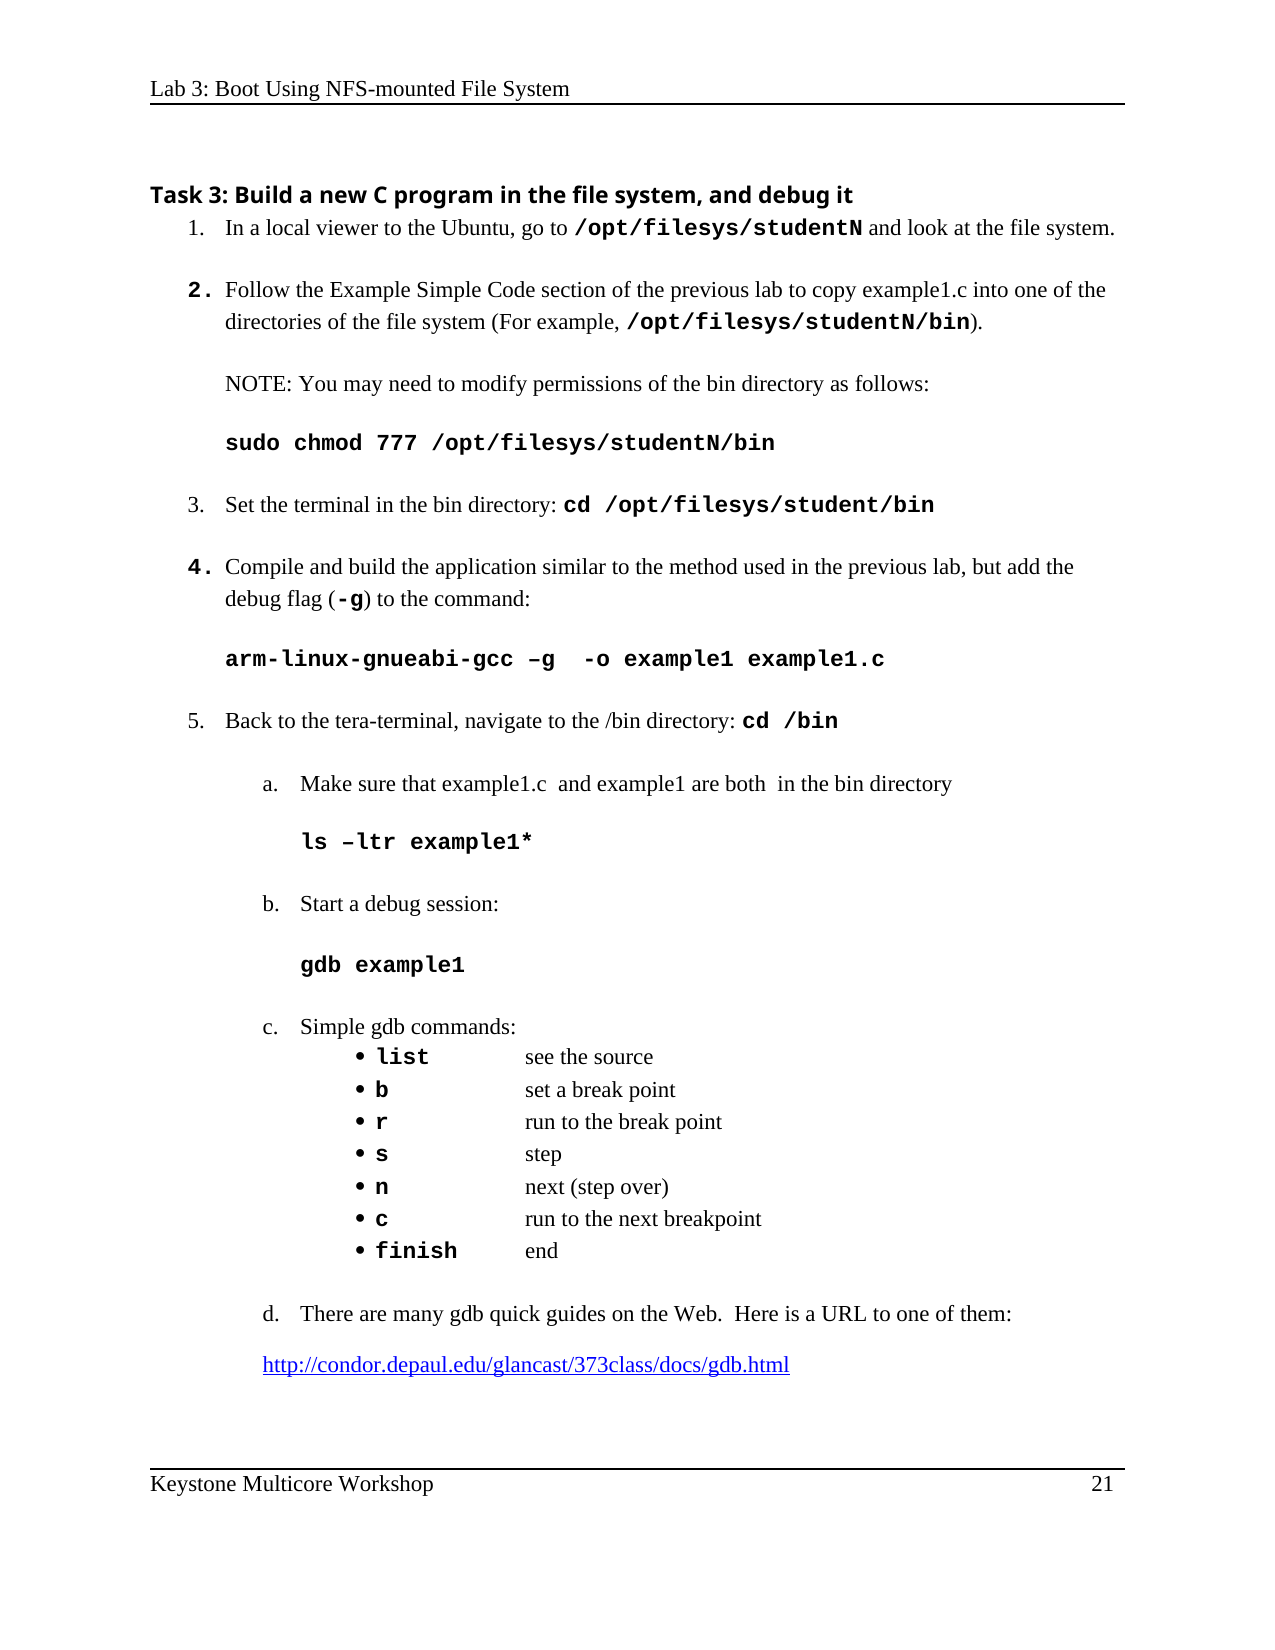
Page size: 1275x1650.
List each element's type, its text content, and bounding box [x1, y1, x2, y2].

list Make sure that example1.c and example1 are both in the bin directory ls –ltr example1* [262, 770, 1125, 886]
list Start a debug session: gdb example1 [262, 890, 1125, 1009]
list In a local viewer to the Ubuntu, go to /opt/filesys/studentN and look at the file system. [187, 214, 1125, 272]
text http://condor.depaul.edu/glancast/373class/docs/gdb.html [262, 1351, 1125, 1377]
list finish end [356, 1238, 1125, 1296]
list b set a break point [356, 1076, 1125, 1104]
list n next (step over) [356, 1173, 1125, 1201]
list Back to the tera-terminal, navigate to the /bin directory: cd /bin [187, 708, 1125, 766]
list c run to the next breakpoint [356, 1205, 1125, 1233]
list There are many gdb quick guides on the Web. Here is a URL to one of them: [262, 1300, 1125, 1326]
list Simple gdb commands: [262, 1013, 1125, 1039]
list Set the terminal in the bin directory: cd /opt/filesys/student/bin [187, 491, 1125, 549]
list r run to the break point [356, 1108, 1125, 1136]
list list see the source [356, 1043, 1125, 1071]
list Follow the Example Simple Code section of the previous lab to copy example1.c into one of the directories of the file system (For example, /opt/filesys/studentN/bin). NOTE: You may need to modify permissions of the bin directory as follows: sudo chmod 777 /opt/filesys/studentN/bin [187, 276, 1125, 487]
subtitle Task 3: Build a new C program in the file system, and debug it [150, 178, 1125, 210]
list s step [356, 1140, 1125, 1169]
list Compile and build the application similar to the method used in the previous lab, but add the debug flag (-g) to the command: arm-linux-gnueabi-gcc –g -o example1 example1.c [187, 553, 1125, 704]
